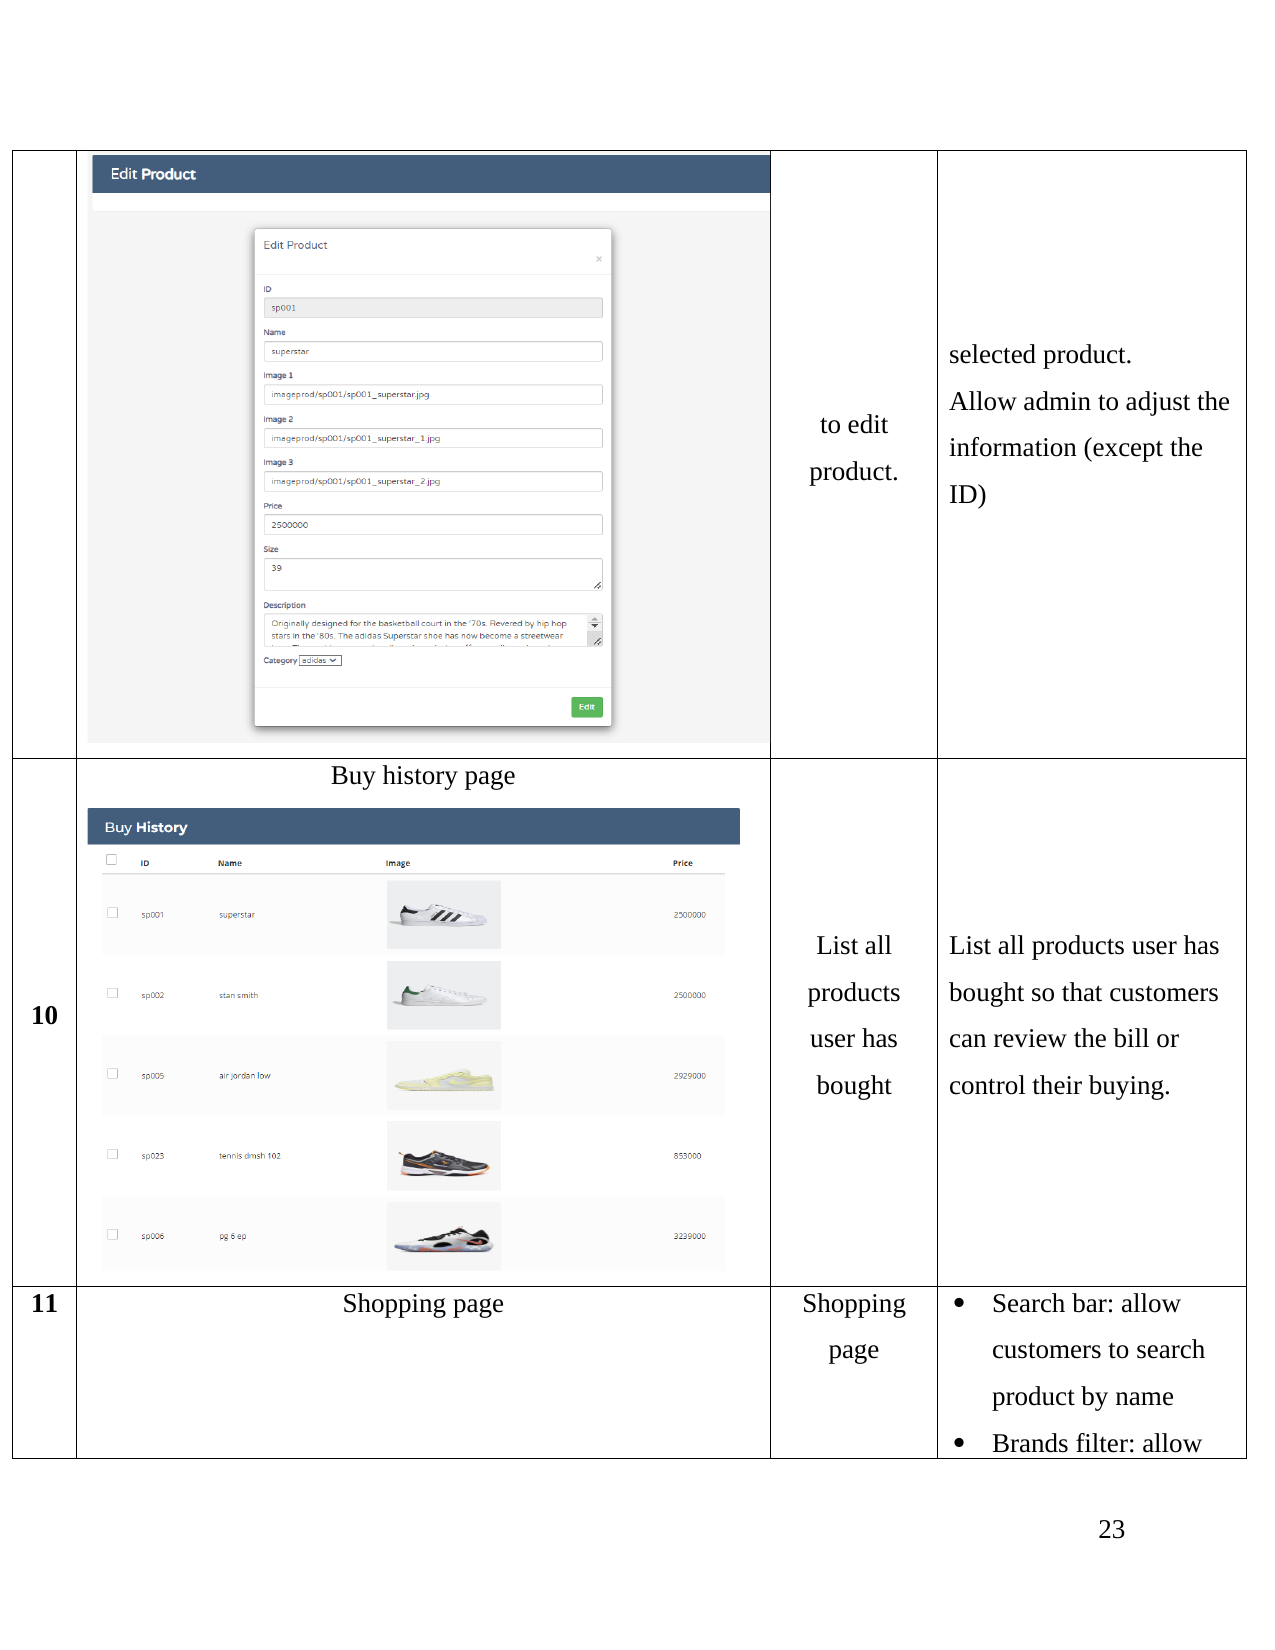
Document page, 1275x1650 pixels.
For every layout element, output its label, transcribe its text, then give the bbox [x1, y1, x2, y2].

table_cell Shopping page [771, 1287, 937, 1458]
table_cell Shopping page [77, 1287, 770, 1458]
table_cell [771, 151, 937, 758]
table_cell Edit page [77, 151, 770, 758]
table_cell 10 [13, 759, 76, 1286]
table_cell 11 [13, 1287, 76, 1458]
table_cell List all products user has bought [771, 759, 937, 1286]
table_cell Buy history page [77, 759, 770, 1286]
picture [87, 806, 759, 1271]
table_cell List all products user has bought so that customers can review the bill or control their buying. [938, 759, 1246, 1286]
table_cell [938, 1287, 1246, 1458]
picture [87, 151, 771, 743]
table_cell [938, 151, 1246, 758]
table_cell 9 [13, 151, 76, 758]
